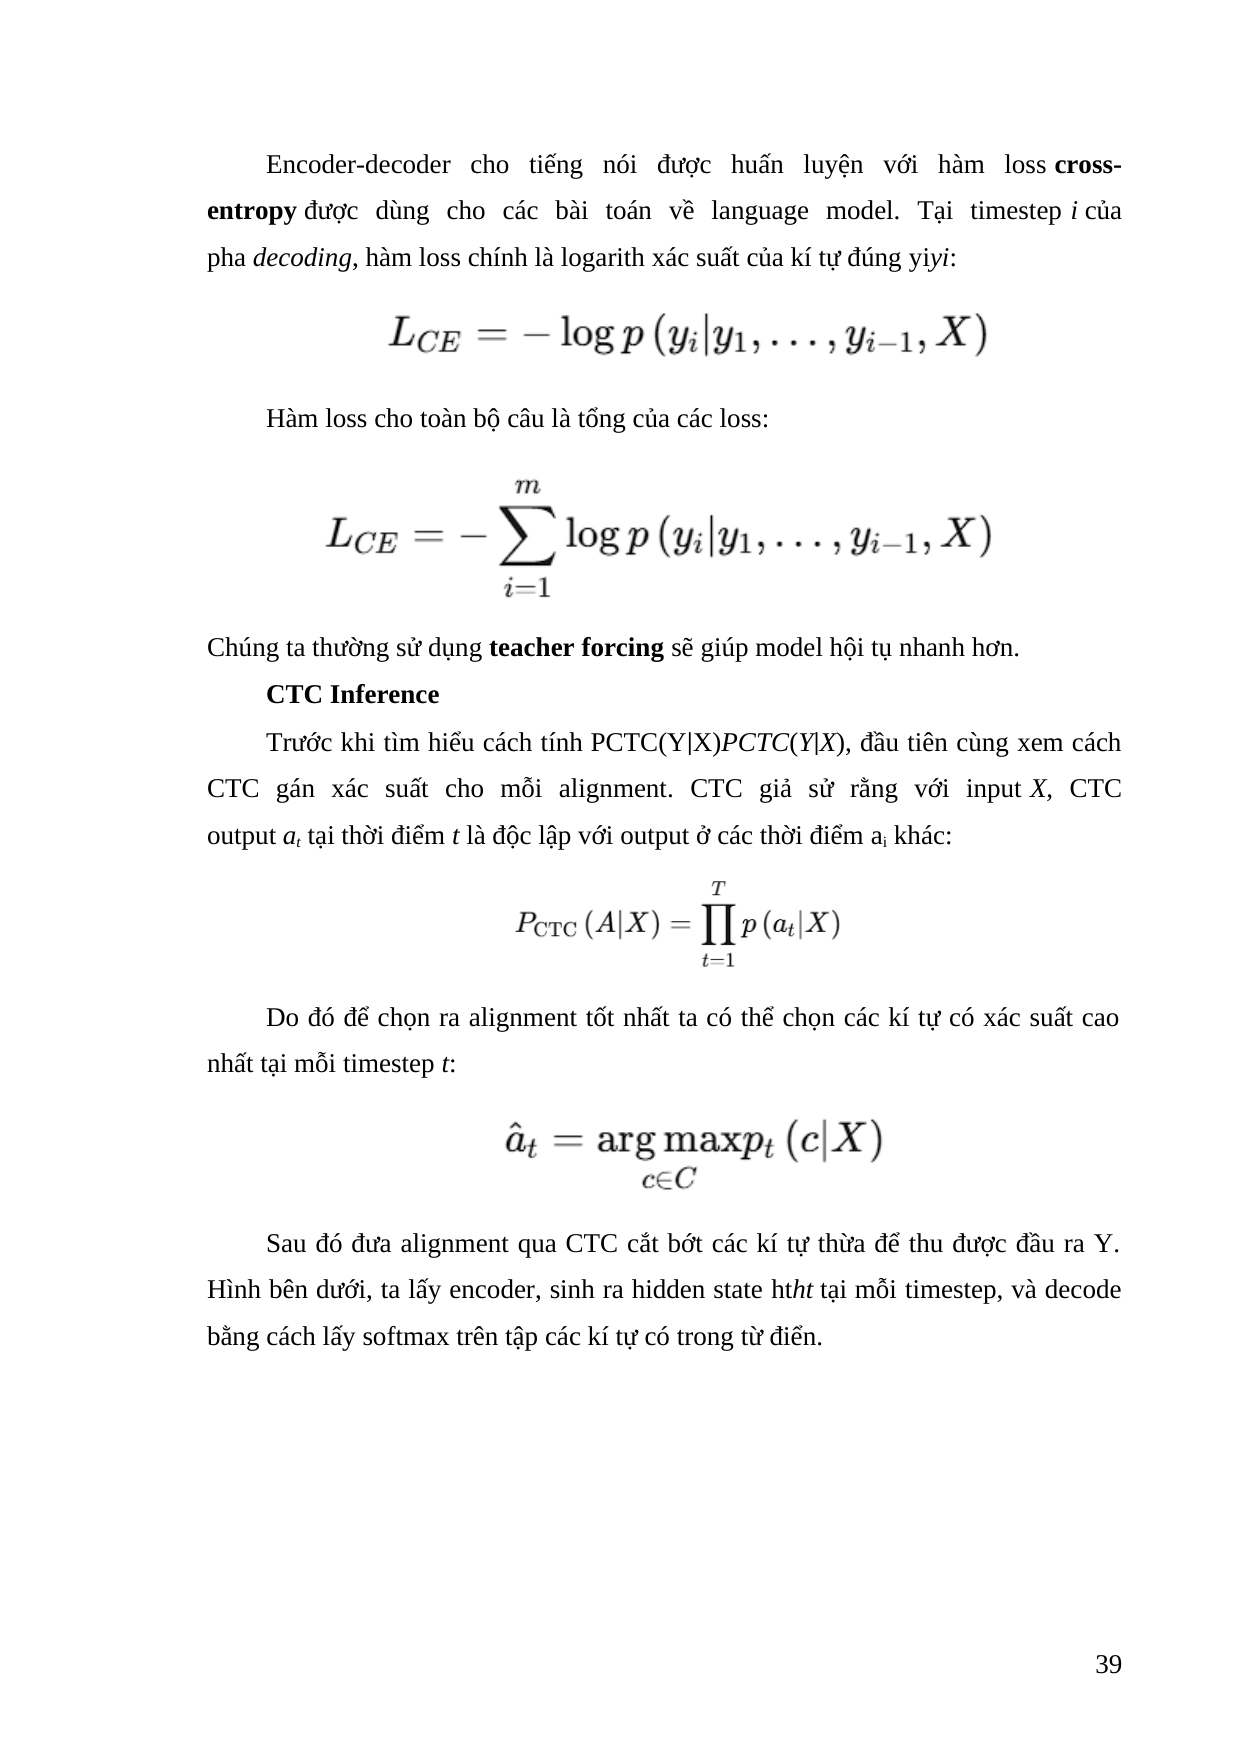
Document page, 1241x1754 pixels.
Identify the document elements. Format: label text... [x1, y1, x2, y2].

picture [496, 866, 892, 986]
picture [336, 287, 1052, 387]
text Sau đó đưa alignment qua CTC cắt bớt các kí tự thừa để thu được đầu ra Y. Hình bên dưới, ta lấy encoder, sinh ra hidden state htht​ tại mỗi timestep, và decode bằng cách lấy softmax trên tập các kí tự có trong từ điển. [207, 1227, 1122, 1351]
text Encoder-decoder cho tiếng nói được huấn luyện với hàm loss cross-entropy được dùng cho các bài toán về language model. Tại timestep i của pha decoding, hàm loss chính là logarith xác suất của kí tự đúng yiyi​: [207, 148, 1122, 272]
picture [460, 1093, 928, 1212]
text Trước khi tìm hiểu cách tính PCTC(Y∣X)PCTC​(Y∣X), đầu tiên cùng xem cách CTC gán xác suất cho mỗi alignment. CTC giả sử rằng với input X, CTC output at​ tại thời điểm t là độc lập với output ở các thời điểm ai khác: [207, 724, 1122, 850]
text Hàm loss cho toàn bộ câu là tổng của các loss: [207, 402, 1122, 433]
picture [265, 448, 1063, 616]
text CTC Inference [207, 678, 1122, 709]
text Do đó để chọn ra alignment tốt nhất ta có thể chọn các kí tự có xác suất cao nhất tại mỗi timestep t: [207, 1001, 1122, 1078]
